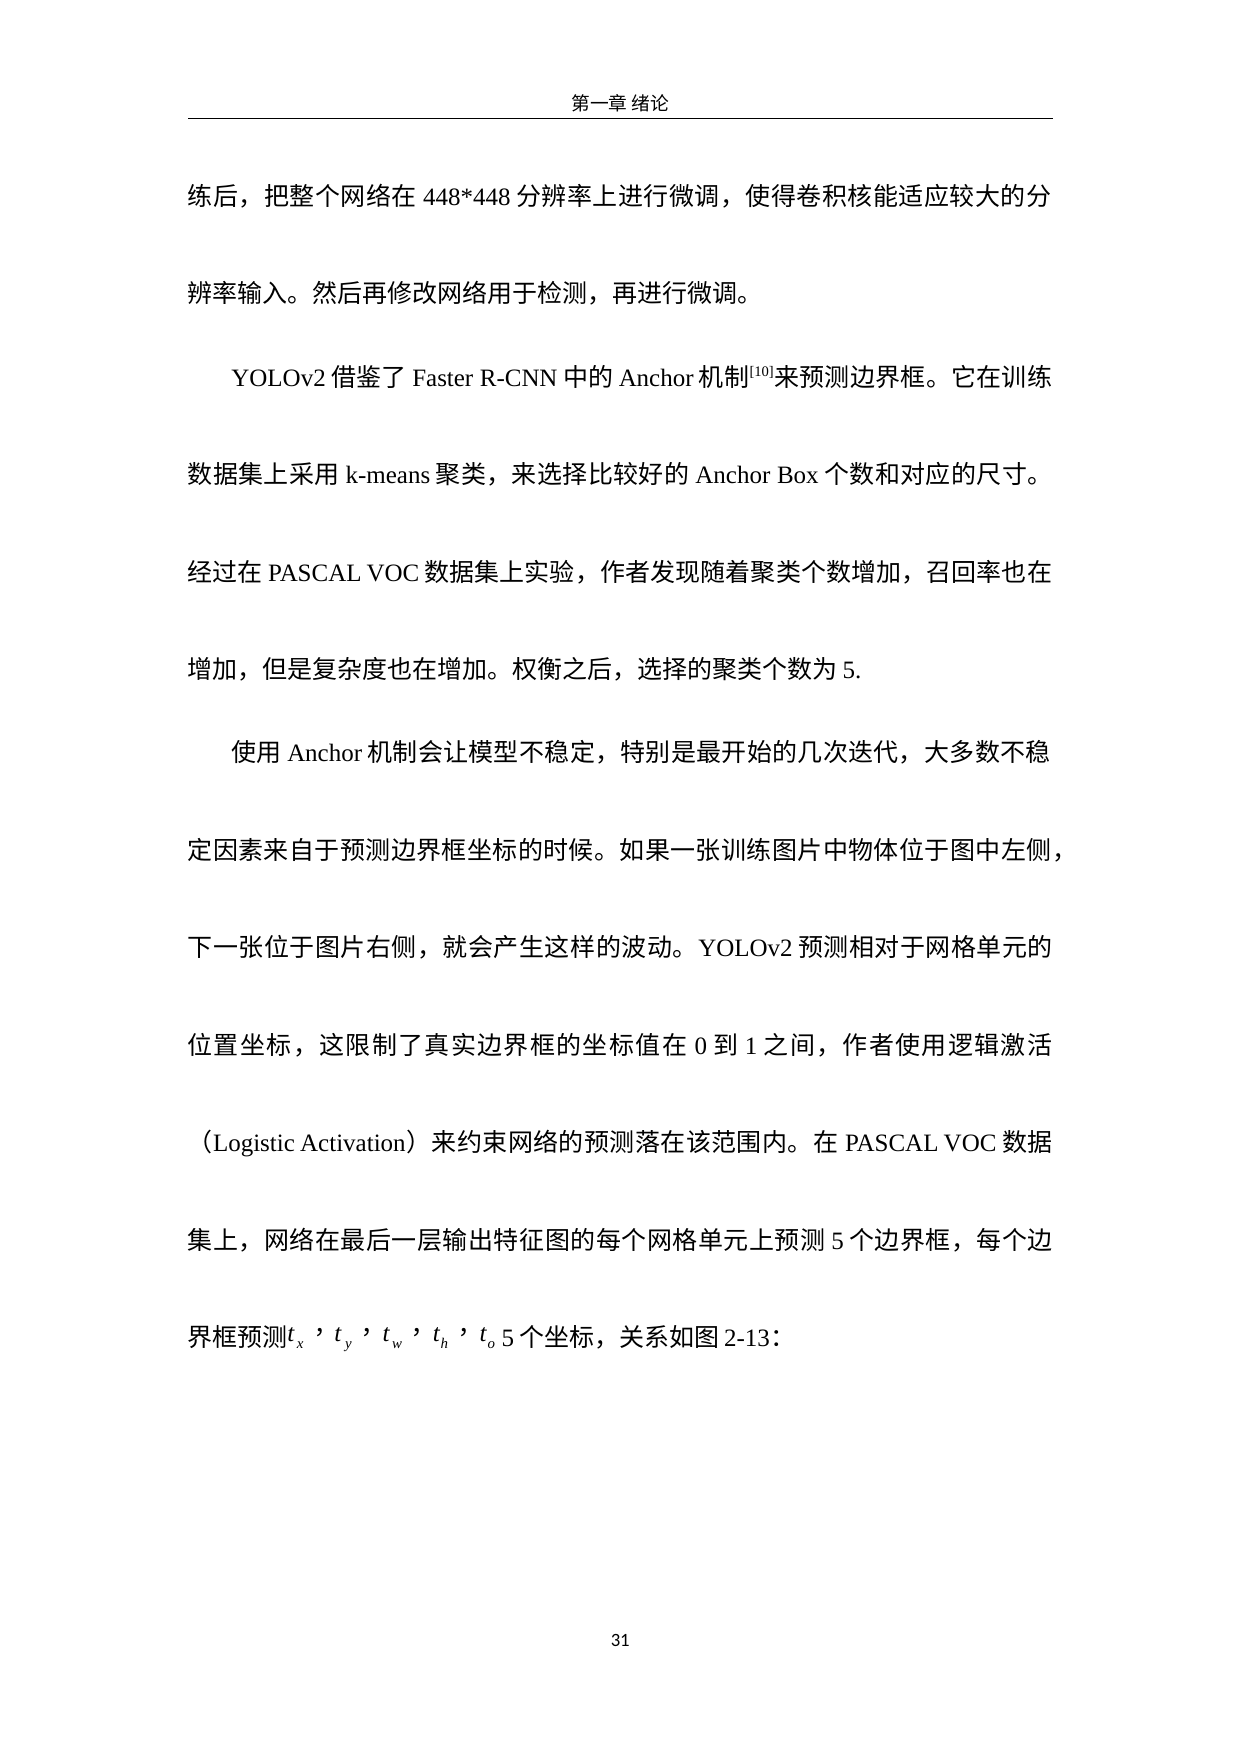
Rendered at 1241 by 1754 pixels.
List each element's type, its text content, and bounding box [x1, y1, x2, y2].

text 使用Anchor机制会让模型不稳定，特别是最开始的几次迭代，大多数不稳定因素来自于预测边界框坐标的时候。如果一张训练图片中物体位于图中左侧，下一张位于图片右侧，就会产生这样的波动。YOLOv2预测相对于网格单元的位置坐标，这限制了真实边界框的坐标值在0到1之间，作者使用逻辑激活（Logistic Activation）来约束网络的预测落在该范围内。在PASCAL VOC数据集上，网络在最后一层输出特征图的每个网格单元上预测5个边界框，每个边界框预测 5个坐标，关系如图2-13： [187, 718, 1053, 1368]
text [187, 162, 1053, 324]
text YOLOv2借鉴了Faster R-CNN中的Anchor机制[10]来预测边界框。它在训练数据集上采用k-means聚类，来选择比较好的Anchor Box个数和对应的尺寸。经过在PASCAL VOC数据集上实验，作者发现随着聚类个数增加，召回率也在增加，但是复杂度也在增加。权衡之后，选择的聚类个数为5. [187, 343, 1053, 700]
